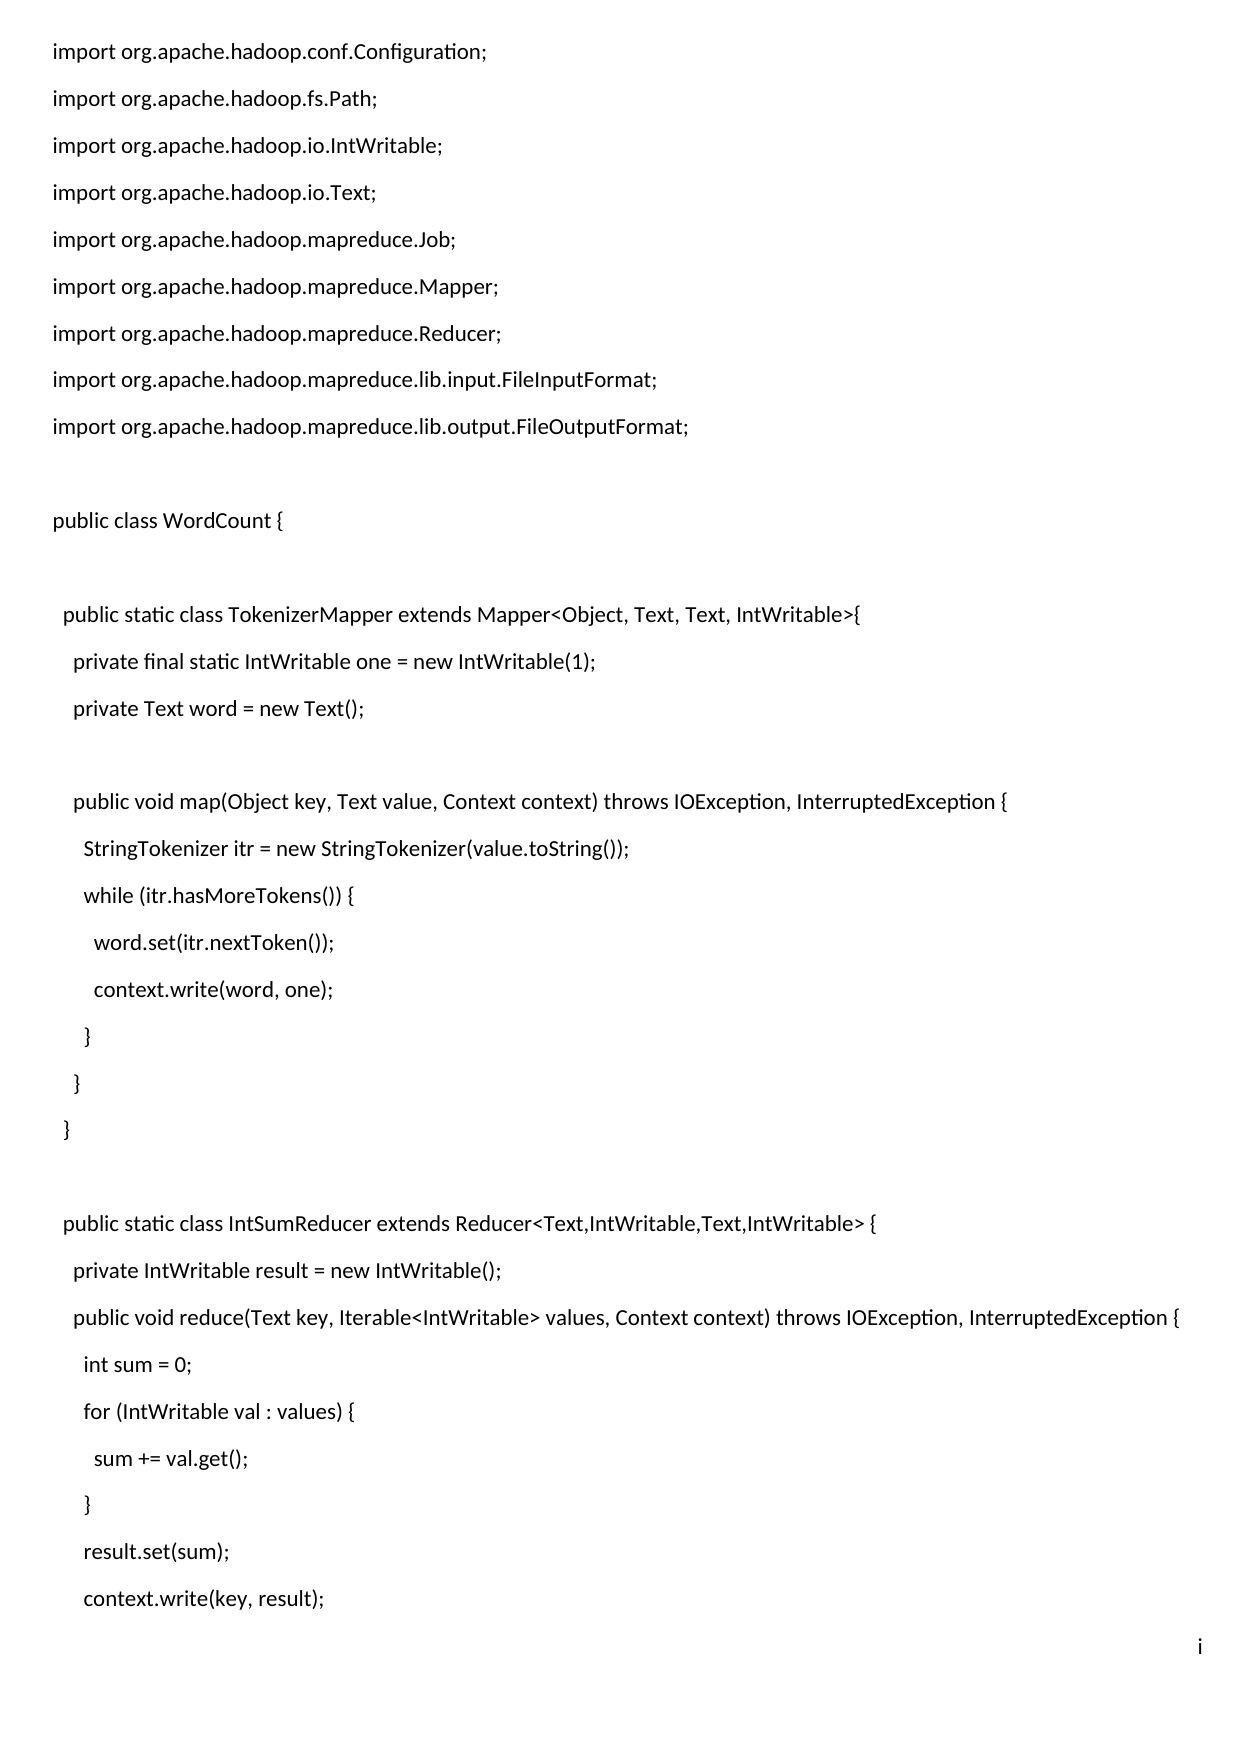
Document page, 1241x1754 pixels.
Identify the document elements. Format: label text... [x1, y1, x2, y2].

text private IntWritable result = new IntWritable(); [52, 1256, 1203, 1284]
text public static class TokenizerMapper extends Mapper<Object, Text, Text, IntWritable>{ [52, 600, 1203, 628]
text while (itr.hasMoreTokens()) { [52, 881, 1203, 909]
text private final static IntWritable one = new IntWritable(1); [52, 647, 1203, 675]
text import org.apache.hadoop.mapreduce.Reducer; [52, 319, 1203, 347]
text public void reduce(Text key, Iterable<IntWritable> values, Context context) throws IOException, InterruptedException { [52, 1303, 1203, 1331]
text public static class IntSumReducer extends Reducer<Text,IntWritable,Text,IntWritable> { [52, 1209, 1203, 1237]
text context.write(key, result); [52, 1584, 1203, 1612]
text import org.apache.hadoop.conf.Configuration; [52, 37, 1203, 66]
text context.write(word, one); [52, 975, 1203, 1003]
text } [52, 1116, 1203, 1144]
text sum += val.get(); [52, 1444, 1203, 1472]
text } [52, 1022, 1203, 1050]
text public void map(Object key, Text value, Context context) throws IOException, InterruptedException { [52, 787, 1203, 816]
text import org.apache.hadoop.mapreduce.lib.input.FileInputFormat; [52, 366, 1203, 394]
text import org.apache.hadoop.fs.Path; [52, 84, 1203, 112]
text import org.apache.hadoop.mapreduce.lib.output.FileOutputFormat; [52, 412, 1203, 441]
text import org.apache.hadoop.mapreduce.Job; [52, 225, 1203, 253]
text import org.apache.hadoop.io.Text; [52, 178, 1203, 206]
text StringTokenizer itr = new StringTokenizer(value.toString()); [52, 834, 1203, 862]
text for (IntWritable val : values) { [52, 1397, 1203, 1425]
text int sum = 0; [52, 1350, 1203, 1378]
text public class WordCount { [52, 506, 1203, 534]
text private Text word = new Text(); [52, 694, 1203, 722]
text word.set(itr.nextToken()); [52, 928, 1203, 956]
text } [52, 1069, 1203, 1097]
text result.set(sum); [52, 1537, 1203, 1566]
text import org.apache.hadoop.io.IntWritable; [52, 131, 1203, 159]
text } [52, 1491, 1203, 1519]
text import org.apache.hadoop.mapreduce.Mapper; [52, 272, 1203, 300]
